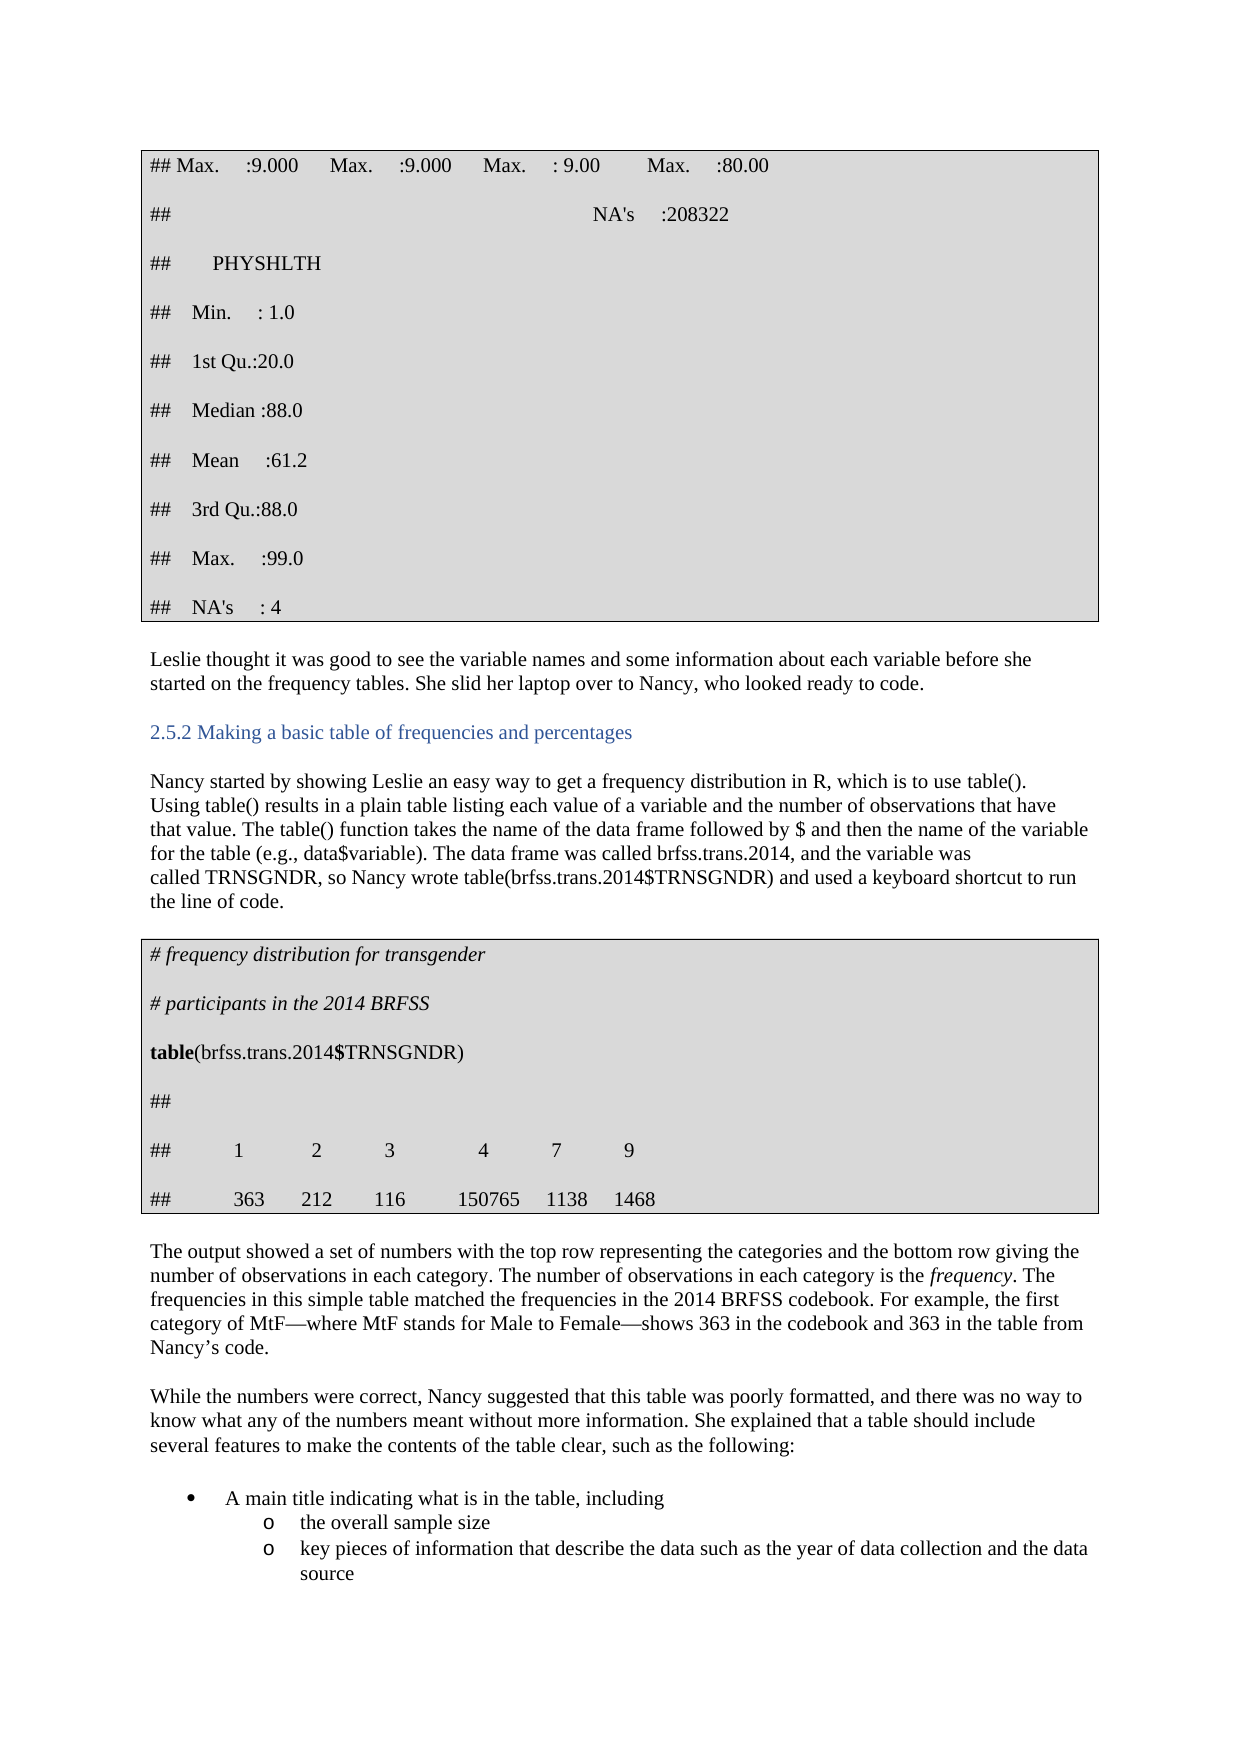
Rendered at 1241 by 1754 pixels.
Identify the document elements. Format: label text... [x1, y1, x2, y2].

list key pieces of information that describe the data such as the year of data collection and the data source [262, 1536, 1090, 1585]
text ## Mean :61.2 [142, 444, 1098, 472]
text table(brfss.trans.2014$TRNSGNDR) [142, 1037, 1098, 1064]
text ## 1st Qu.:20.0 [142, 346, 1098, 373]
text ## 363 212 116 150765 1138 1468 [142, 1184, 1098, 1213]
text ## 3rd Qu.:88.0 [142, 493, 1098, 521]
text While the numbers were correct, Nancy suggested that this table was poorly formatted, and there was no way to know what any of the numbers meant without more information. She explained that a table should include several features to make the contents of the table clear, such as the following: [150, 1384, 1090, 1457]
text # participants in the 2014 BRFSS [142, 987, 1098, 1015]
text ## PHYSHLTH [142, 248, 1098, 275]
text ## NA's :208322 [142, 199, 1098, 226]
text ## Min. : 1.0 [142, 297, 1098, 324]
text ## Max. :99.0 [142, 542, 1098, 570]
text Leslie thought it was good to see the variable names and some information about each variable before she started on the frequency tables. She slid her laptop over to Nancy, who looked ready to code. [150, 647, 1090, 695]
text ## Median :88.0 [142, 395, 1098, 422]
text # frequency distribution for transgender [142, 940, 1098, 966]
text ## Max. :9.000 Max. :9.000 Max. : 9.00 Max. :80.00 [142, 151, 1098, 177]
list A main title indicating what is in the table, including [187, 1486, 1090, 1510]
list the overall sample size [262, 1510, 1090, 1536]
text ## 1 2 3 4 7 9 [142, 1135, 1098, 1162]
text ## [142, 1086, 1098, 1113]
text ## NA's : 4 [142, 592, 1098, 621]
text Nancy started by showing Leslie an easy way to get a frequency distribution in R, which is to use table(). Using table() results in a plain table listing each value of a variable and the number of observations that have that value. The table() function takes the name of the data frame followed by $ and then the name of the variable for the table (e.g., data$variable). The data frame was called brfss.trans.2014, and the variable was called TRNSGNDR, so Nancy wrote table(brfss.trans.2014$TRNSGNDR) and used a keyboard shortcut to run the line of code. [150, 769, 1090, 913]
subtitle 2.5.2 Making a basic table of frequencies and percentages [150, 720, 1090, 744]
text The output showed a set of numbers with the top row representing the categories and the bottom row giving the number of observations in each category. The number of observations in each category is the frequency. The frequencies in this simple table matched the frequencies in the 2014 BRFSS codebook. For example, the first category of MtF—where MtF stands for Male to Female—shows 363 in the codebook and 363 in the table from Nancy’s code. [150, 1239, 1090, 1359]
